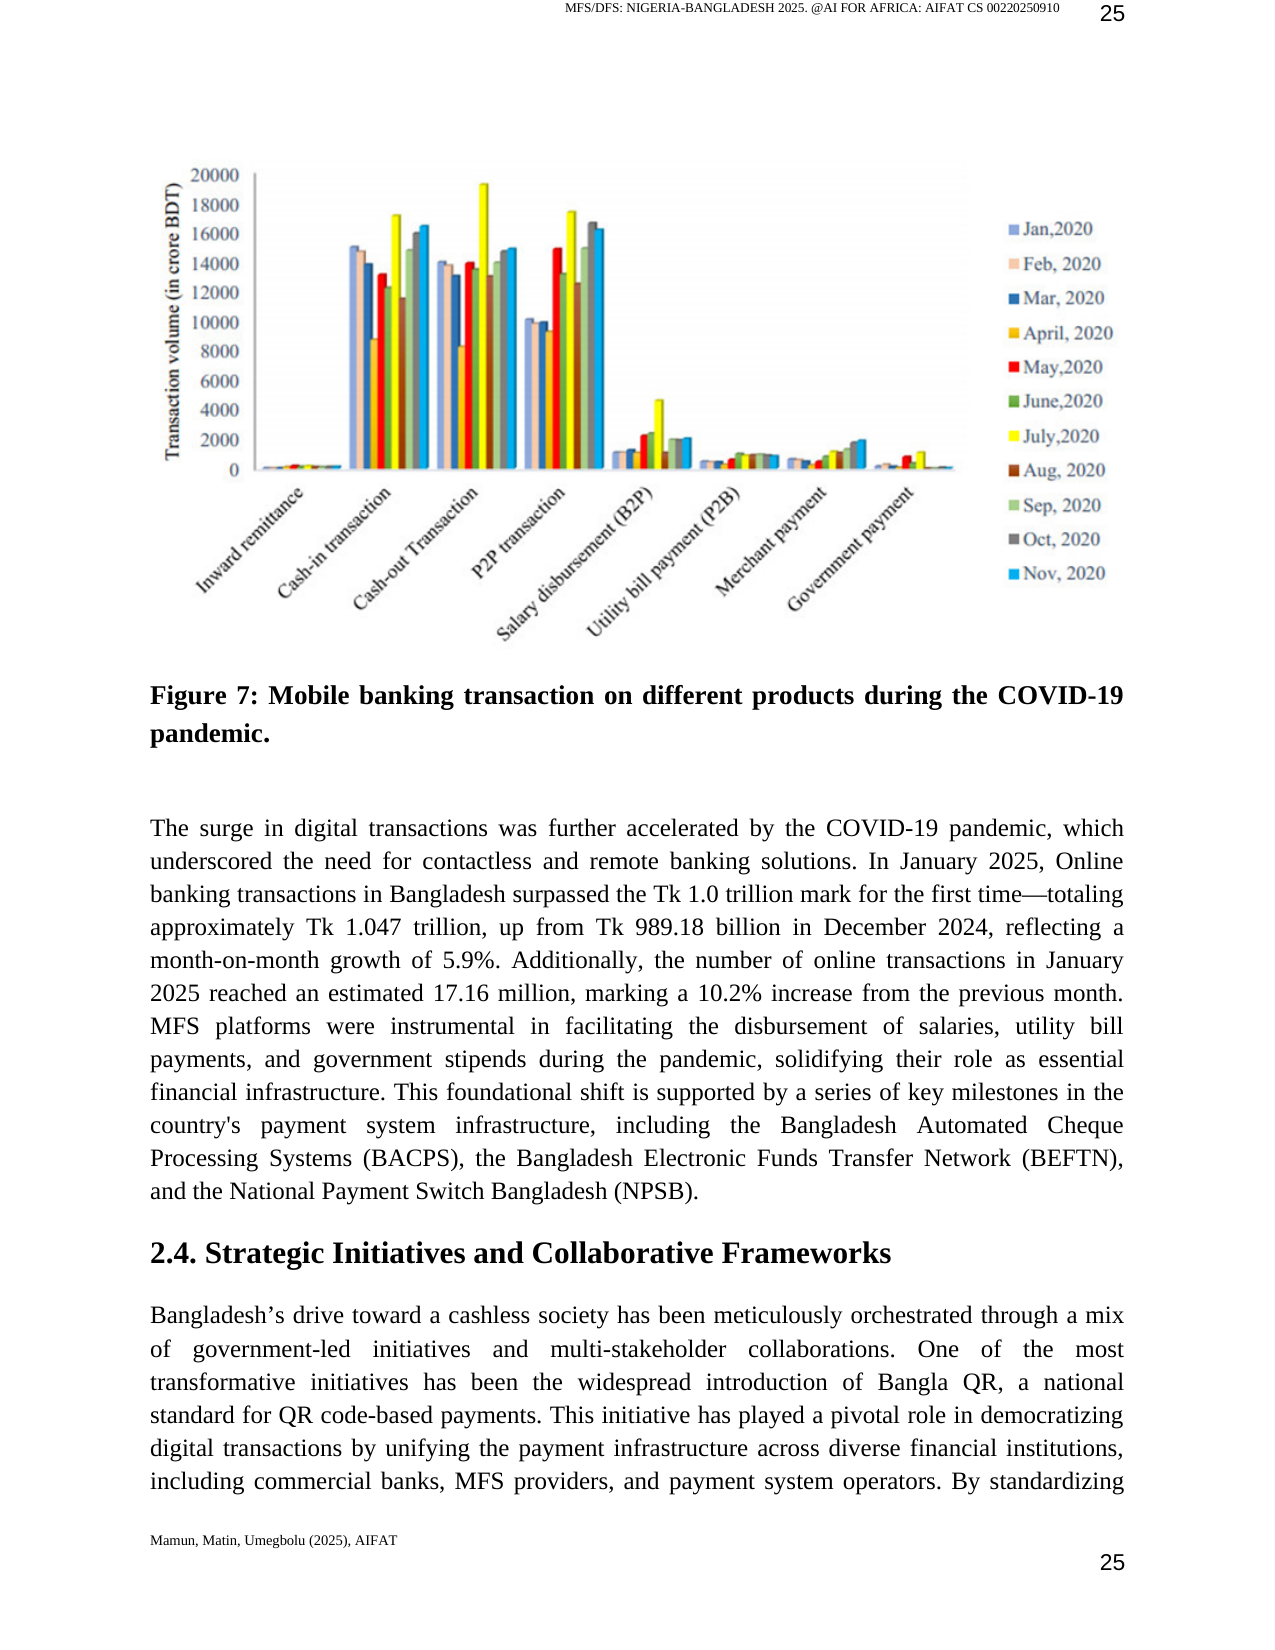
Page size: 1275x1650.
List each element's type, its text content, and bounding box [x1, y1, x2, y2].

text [150, 1301, 1125, 1494]
text The surge in digital transactions was further accelerated by the COVID-19 pandemic, which underscored the need for contactless and remote banking solutions. In January 2025, Online banking transactions in Bangladesh surpassed the Tk 1.0 trillion mark for the first time—totaling approximately Tk 1.047 trillion, up from Tk 989.18 billion in December 2024, reflecting a month-on-month growth of 5.9%. Additionally, the number of online transactions in January 2025 reached an estimated 17.16 million, marking a 10.2% increase from the previous month. MFS platforms were instrumental in facilitating the disbursement of salaries, utility bill payments, and government stipends during the pandemic, solidifying their role as essential financial infrastructure. This foundational shift is supported by a series of key milestones in the country's payment system infrastructure, including the Bangladesh Automated Cheque Processing Systems (BACPS), the Bangladesh Electronic Funds Transfer Network (BEFTN), and the National Payment Switch Bangladesh (NPSB). [150, 813, 1125, 1205]
subtitle Figure 7: Mobile banking transaction on different products during the COVID-19 pandemic. [150, 679, 1125, 748]
subtitle 2.4. Strategic Initiatives and Collaborative Frameworks [150, 1234, 1125, 1270]
picture [150, 150, 1125, 650]
